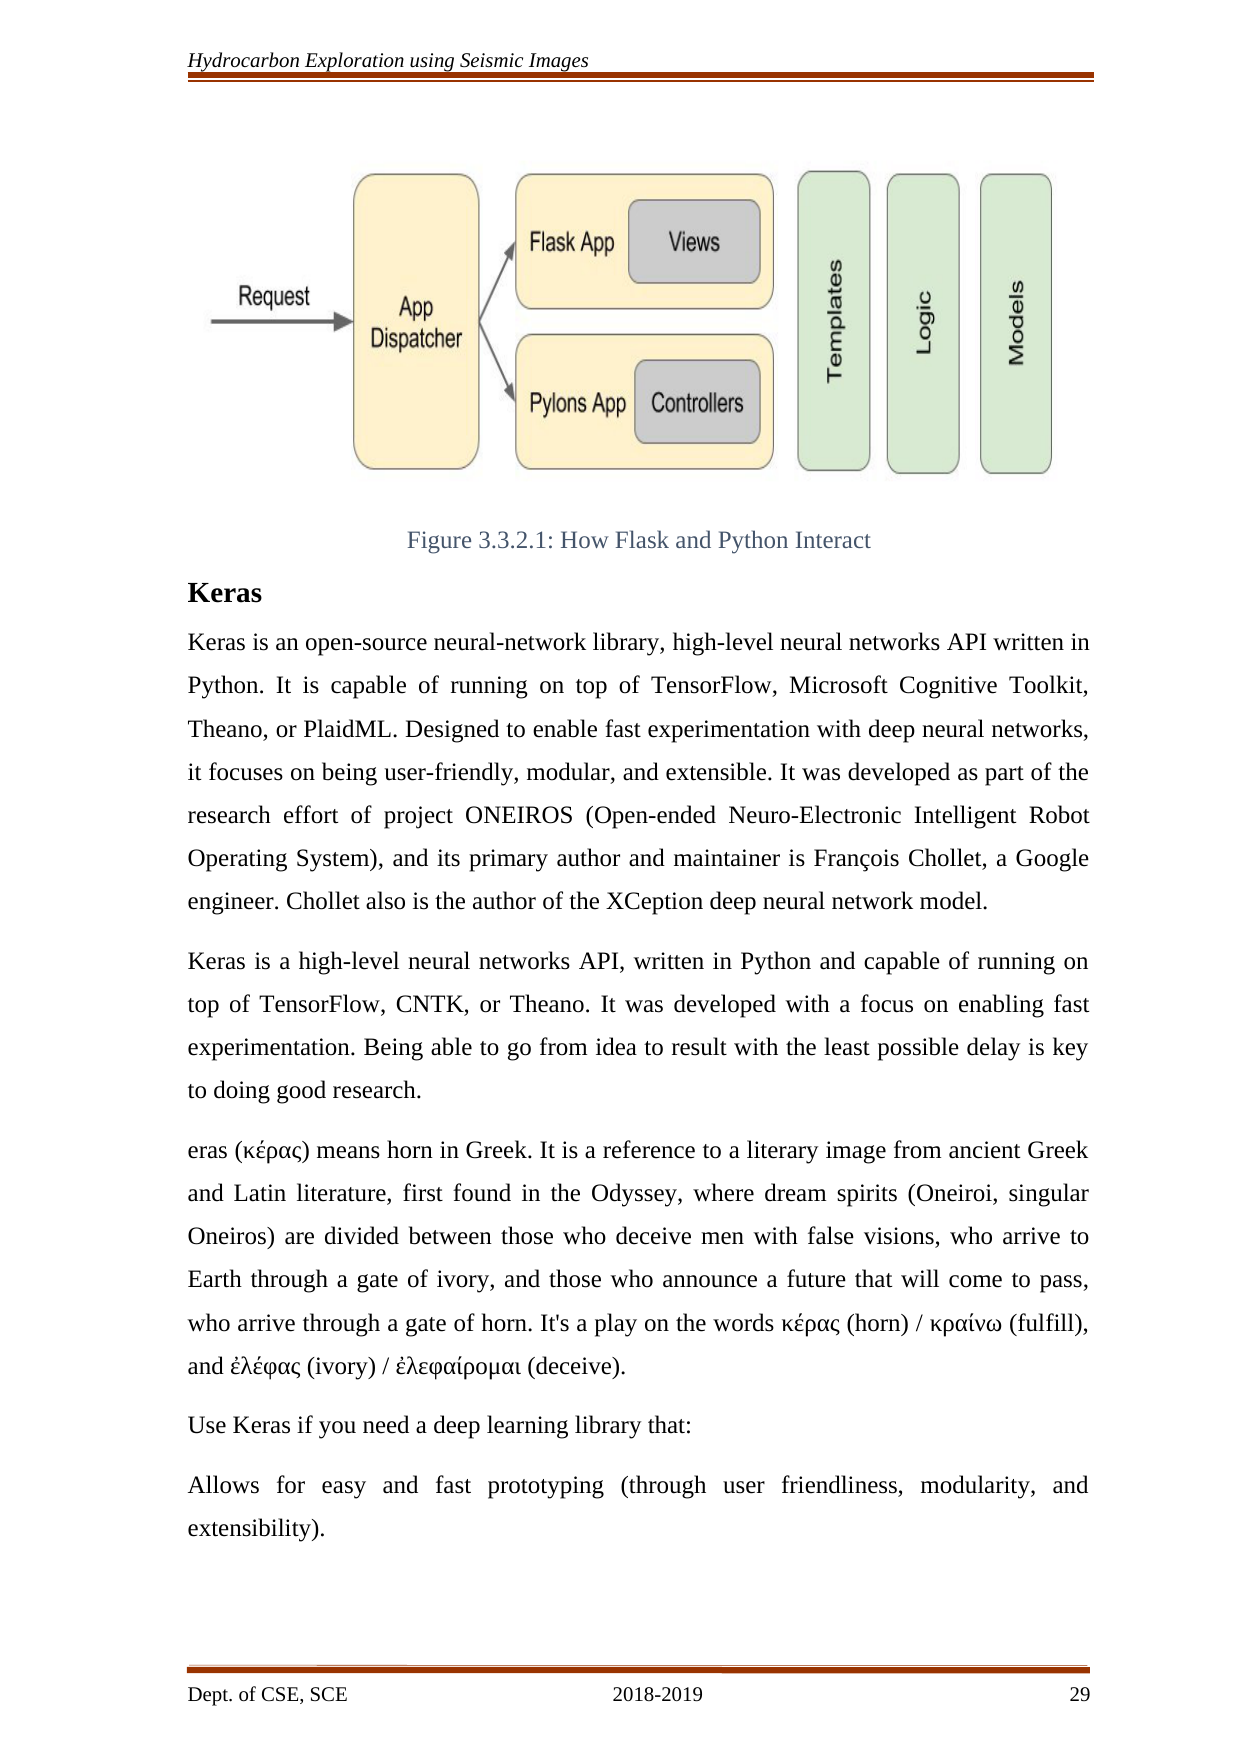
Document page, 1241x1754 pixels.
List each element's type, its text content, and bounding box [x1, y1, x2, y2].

text Allows for easy and fast prototyping (through user friendliness, modularity, and extensibility). [187, 1470, 1090, 1542]
text eras (κέρας) means horn in Greek. It is a reference to a literary image from ancient Greek and Latin literature, first found in the Odyssey, where dream spirits (Oneiroi, singular Oneiros) are divided between those who deceive men with false visions, who arrive to Earth through a gate of ivory, and those who announce a future that will come to pass, who arrive through a gate of horn. It's a play on the words κέρας (horn) / κραίνω (fulfill), and ἐλέφας (ivory) / ἐλεφαίρομαι (deceive). [187, 1135, 1090, 1379]
text Keras [187, 575, 1090, 608]
picture [187, 138, 1091, 507]
text Keras is a high-level neural networks API, written in Python and capable of running on top of TensorFlow, CNTK, or Theano. It was developed with a focus on enabling fast experimentation. Being able to go from idea to result with the least possible delay is key to doing good research. [187, 946, 1090, 1104]
text Keras is an open-source neural-network library, high-level neural networks API written in Python. It is capable of running on top of TensorFlow, Microsoft Cognitive Toolkit, Theano, or PlaidML. Designed to enable fast experimentation with deep neural networks, it focuses on being user-friendly, modular, and extensible. It was developed as part of the research effort of project ONEIROS (Open-ended Neuro-Electronic Intelligent Robot Operating System), and its primary author and maintainer is François Chollet, a Google engineer. Chollet also is the author of the XCeption deep neural network model. [187, 627, 1090, 915]
text Figure 3.3.2.1: How Flask and Python Interact [187, 525, 1090, 554]
text Use Keras if you need a deep learning library that: [187, 1411, 1090, 1439]
